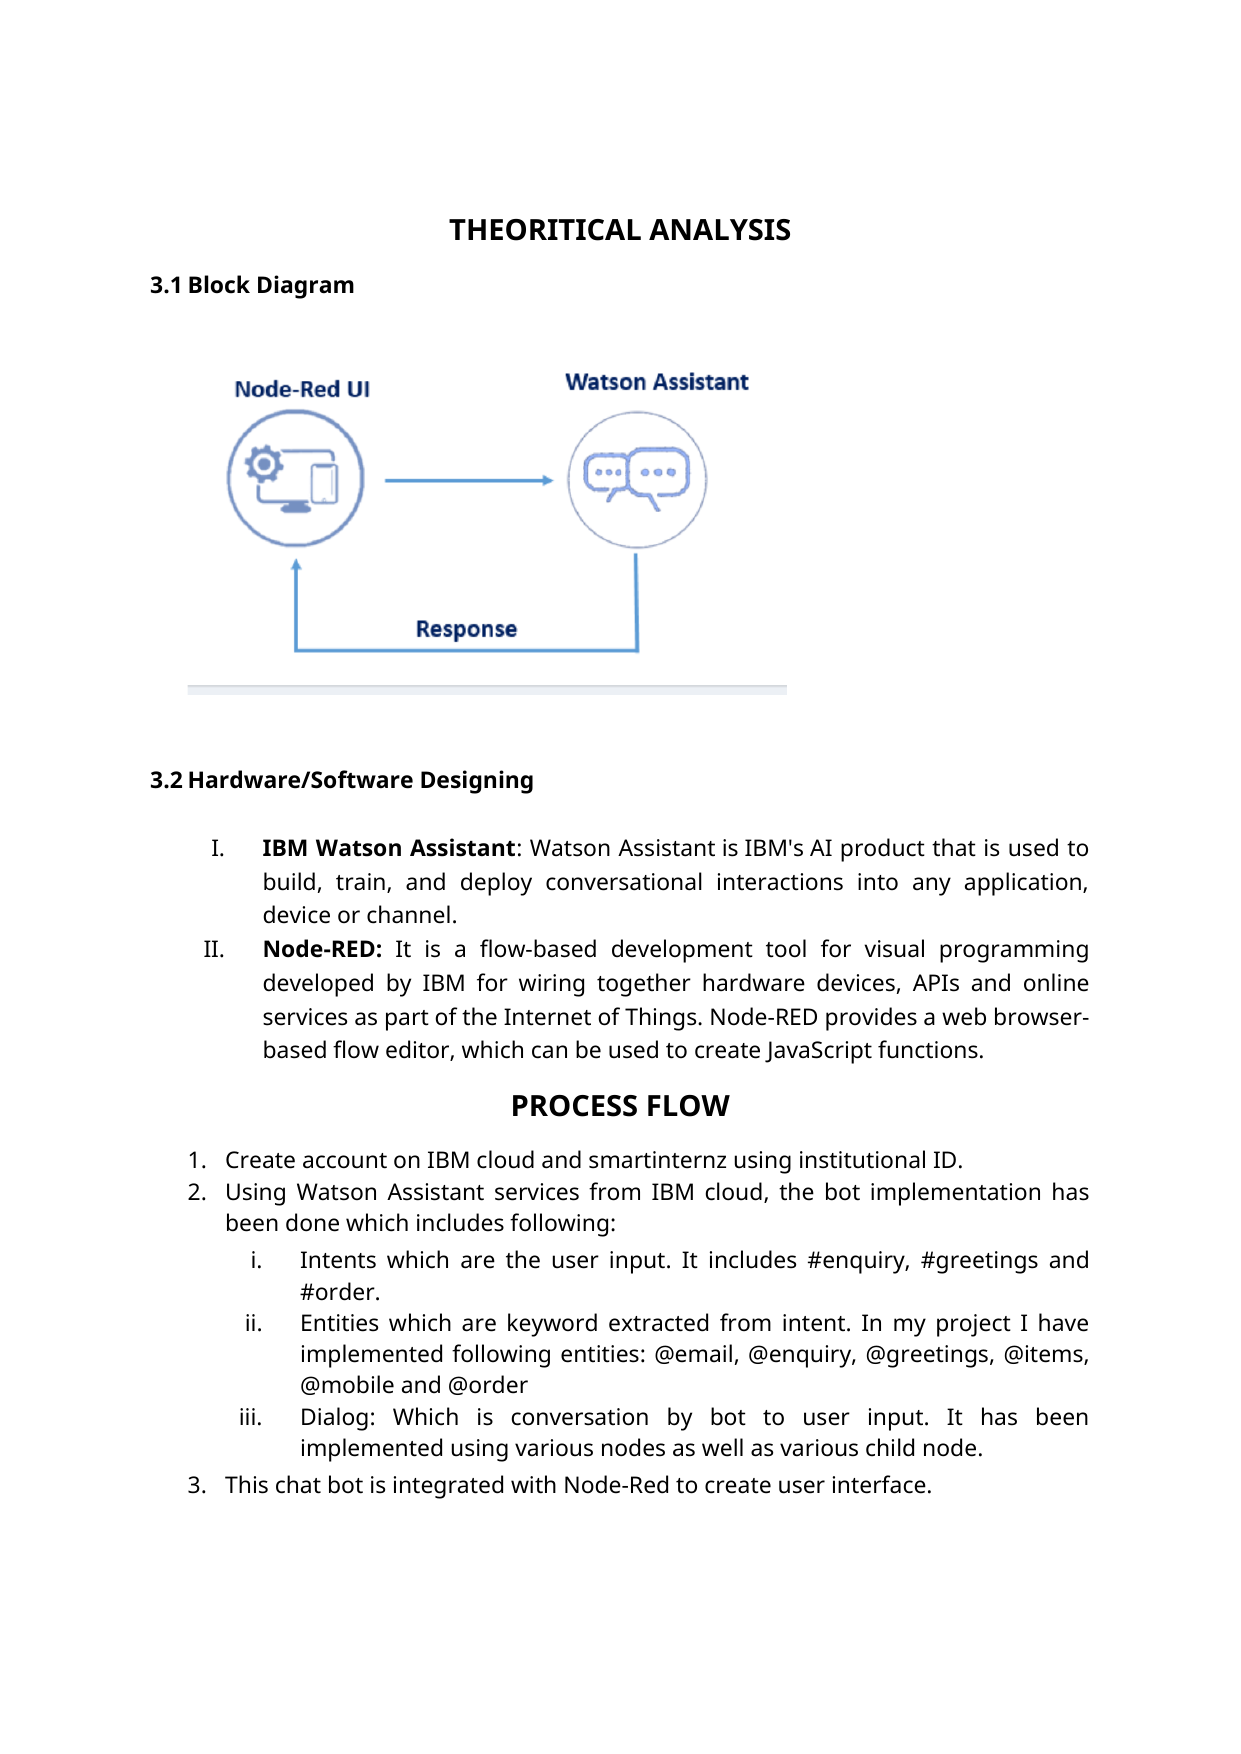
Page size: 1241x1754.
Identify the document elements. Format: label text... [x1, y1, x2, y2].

list This chat bot is integrated with Node-Red to create user interface. [187, 1469, 1090, 1501]
list Block Diagram [150, 269, 1090, 300]
list Create account on IBM cloud and smartinternz using institutional ID. [187, 1144, 1090, 1176]
list Hardware/Software Designing [150, 764, 1090, 796]
text THEORITICAL ANALYSIS [150, 209, 1090, 249]
list Dialog: Which is conversation by bot to user input. It has been implemented using various nodes as well as various child node. [262, 1401, 1090, 1463]
list Entities which are keyword extracted from intent. In my project I have implemented following entities: @email, @enquiry, @greetings, @items, @mobile and @order [262, 1307, 1090, 1401]
list Intents which are the user input. It includes #enquiry, #greetings and #order. [262, 1244, 1090, 1307]
list Node-RED: It is a flow-based development tool for visual programming developed by IBM for wiring together hardware devices, APIs and online services as part of the Internet of Things. Node-RED provides a web browser-based flow editor, which can be used to create JavaScript functions. [225, 933, 1090, 1066]
list Using Watson Assistant services from IBM cloud, the bot implementation has been done which includes following: [187, 1176, 1090, 1238]
picture [187, 336, 787, 695]
text PROCESS FLOW [150, 1085, 1090, 1124]
list IBM Watson Assistant: Watson Assistant is IBM's AI product that is used to build, train, and deploy conversational interactions into any application, device or channel. [225, 832, 1090, 931]
